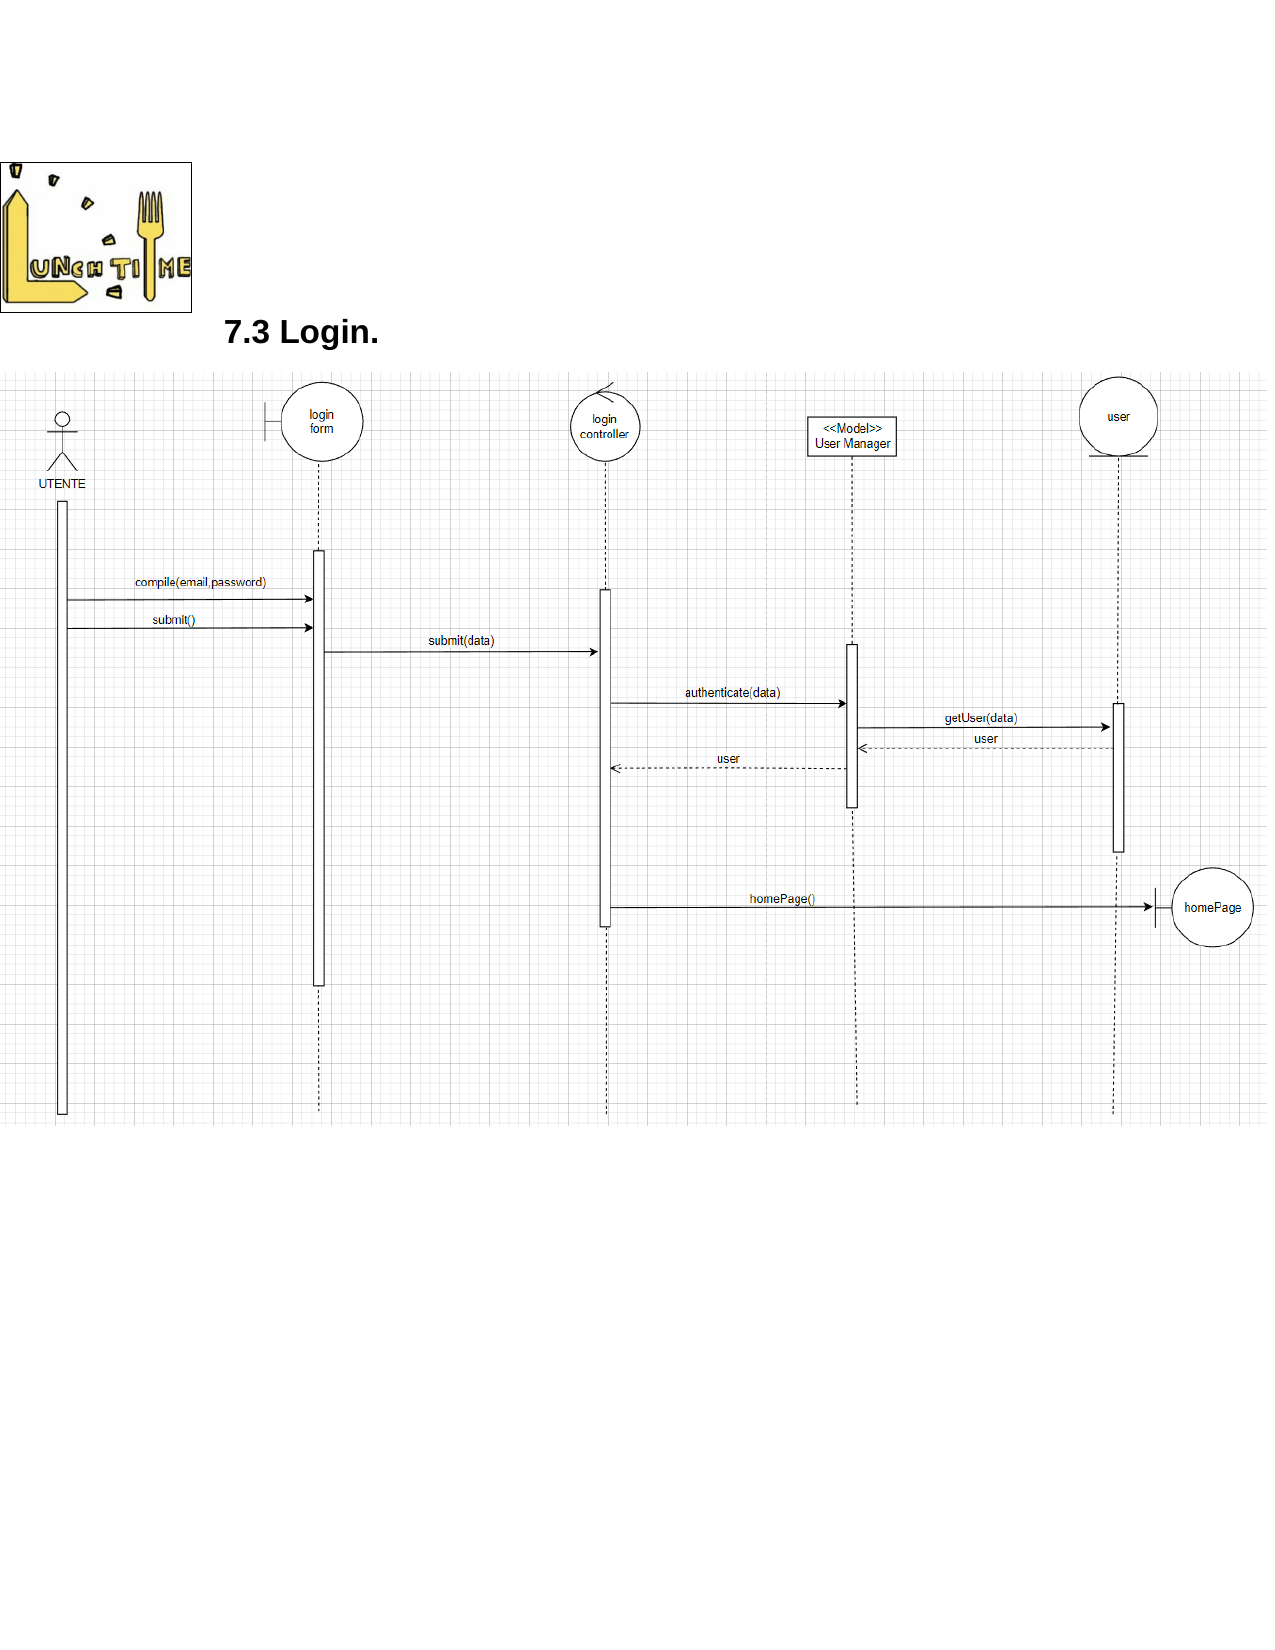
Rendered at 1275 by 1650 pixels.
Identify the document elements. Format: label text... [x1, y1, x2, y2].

text 7.3 Login. [224, 312, 1125, 351]
picture [1, 163, 191, 312]
picture [0, 372, 1267, 1126]
